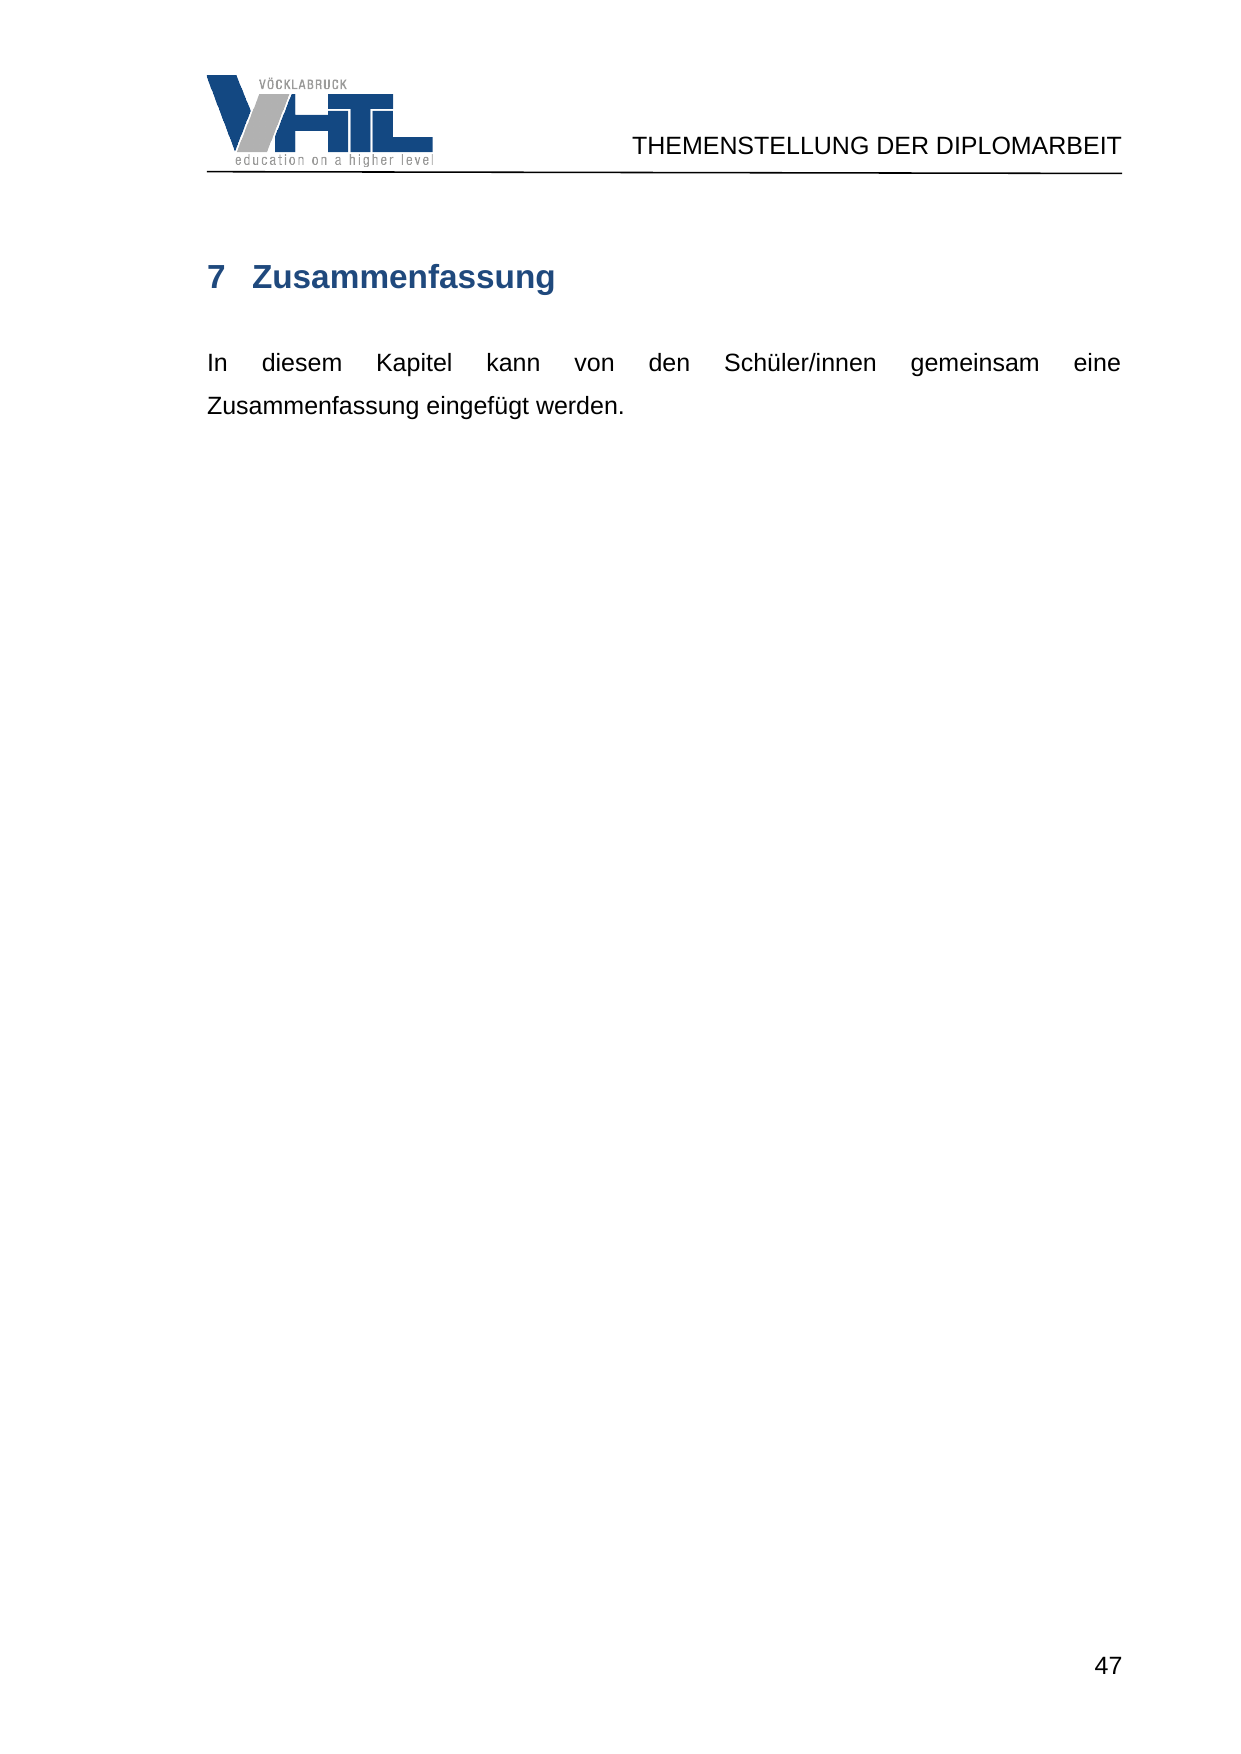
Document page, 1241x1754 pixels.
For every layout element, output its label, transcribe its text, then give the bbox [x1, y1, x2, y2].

picture [206, 75, 433, 167]
text In diesem Kapitel kann von den Schüler/innen gemeinsam eine Zusammenfassung eingefügt werden. [207, 348, 1122, 419]
subtitle Zusammenfassung [207, 257, 1122, 295]
